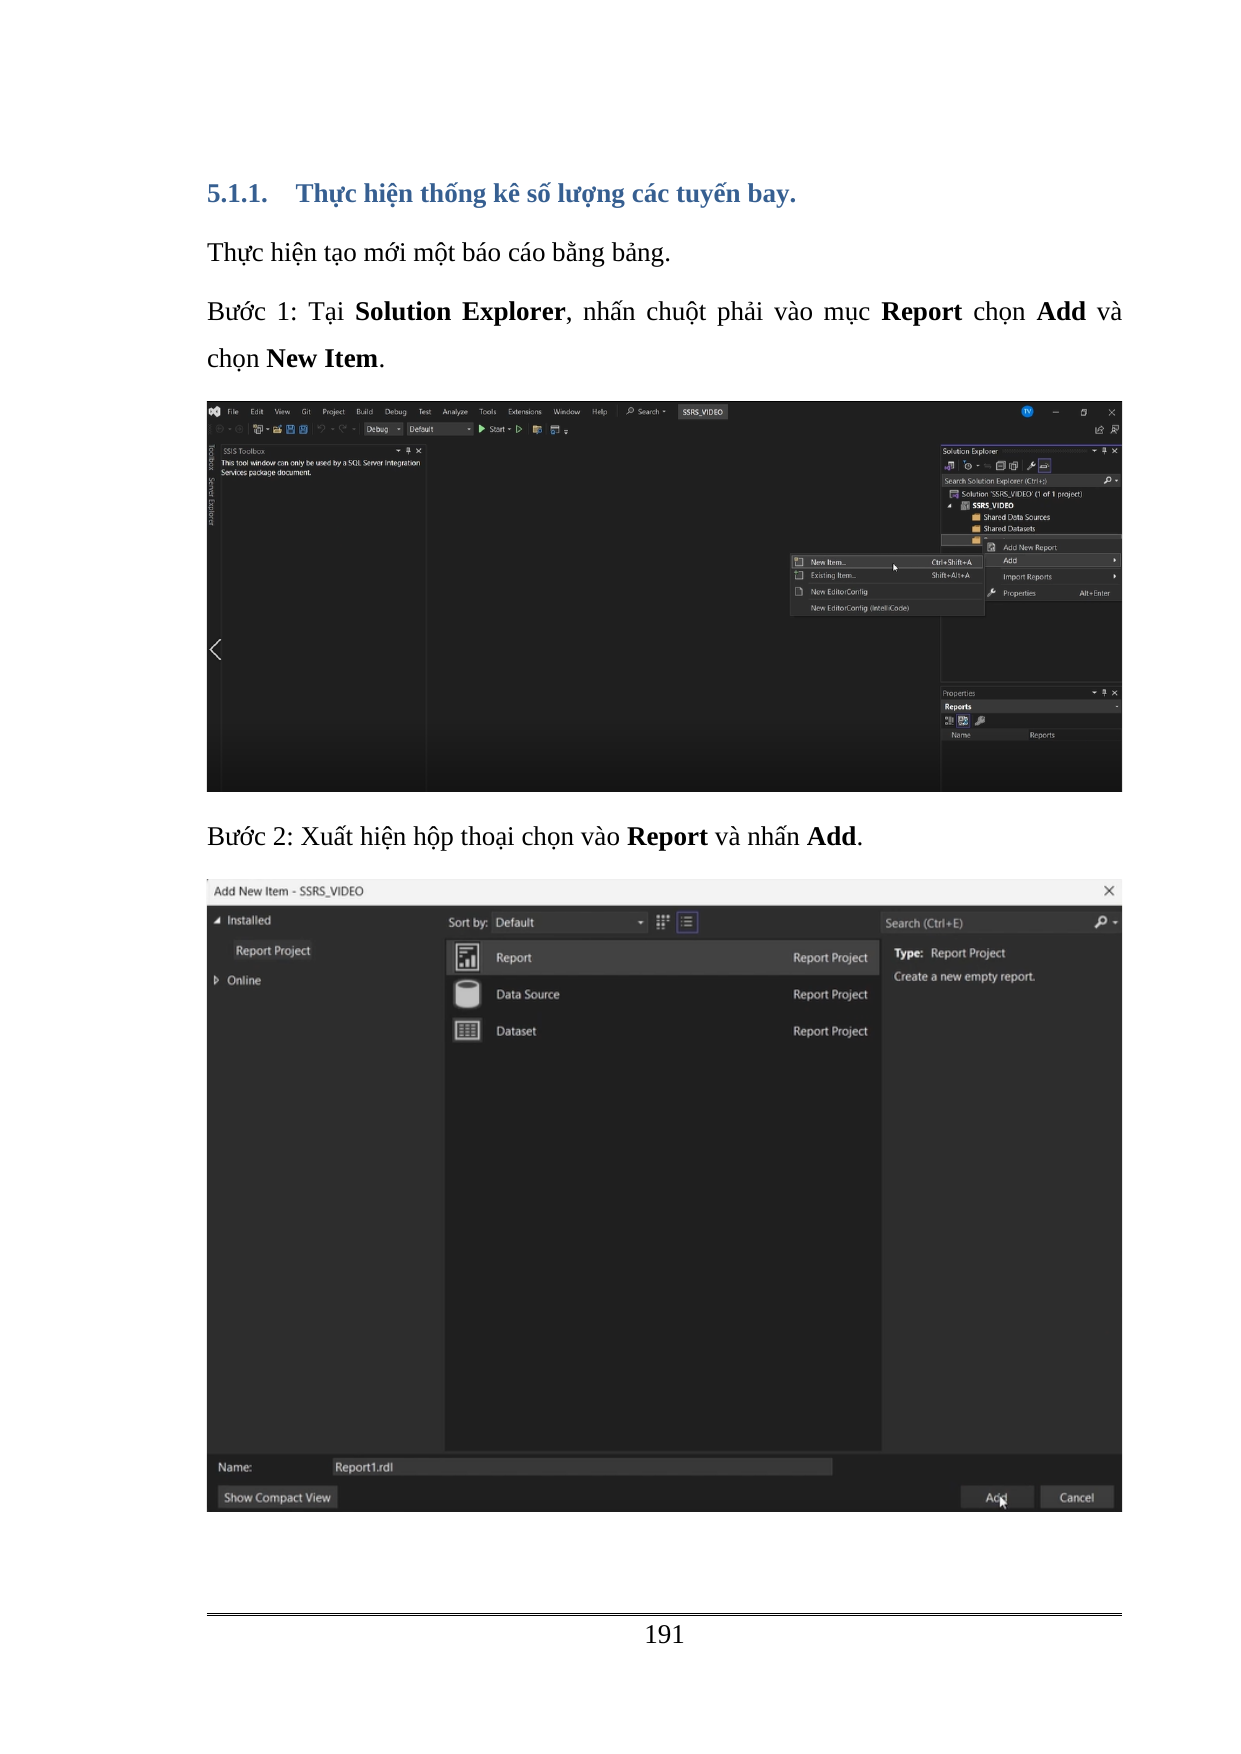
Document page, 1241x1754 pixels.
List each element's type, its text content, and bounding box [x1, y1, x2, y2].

picture [206, 401, 1123, 792]
picture [206, 879, 1123, 1512]
text Bước 1: Tại Solution Explorer, nhấn chuột phải vào mục Report chọn Add và chọn New Item. [207, 296, 1122, 373]
text Bước 2: Xuất hiện hộp thoại chọn vào Report và nhấn Add. [207, 820, 1122, 851]
subtitle Thực hiện thống kê số lượng các tuyến bay. [207, 177, 1122, 208]
text Thực hiện tạo mới một báo cáo bằng bảng. [207, 236, 1122, 267]
